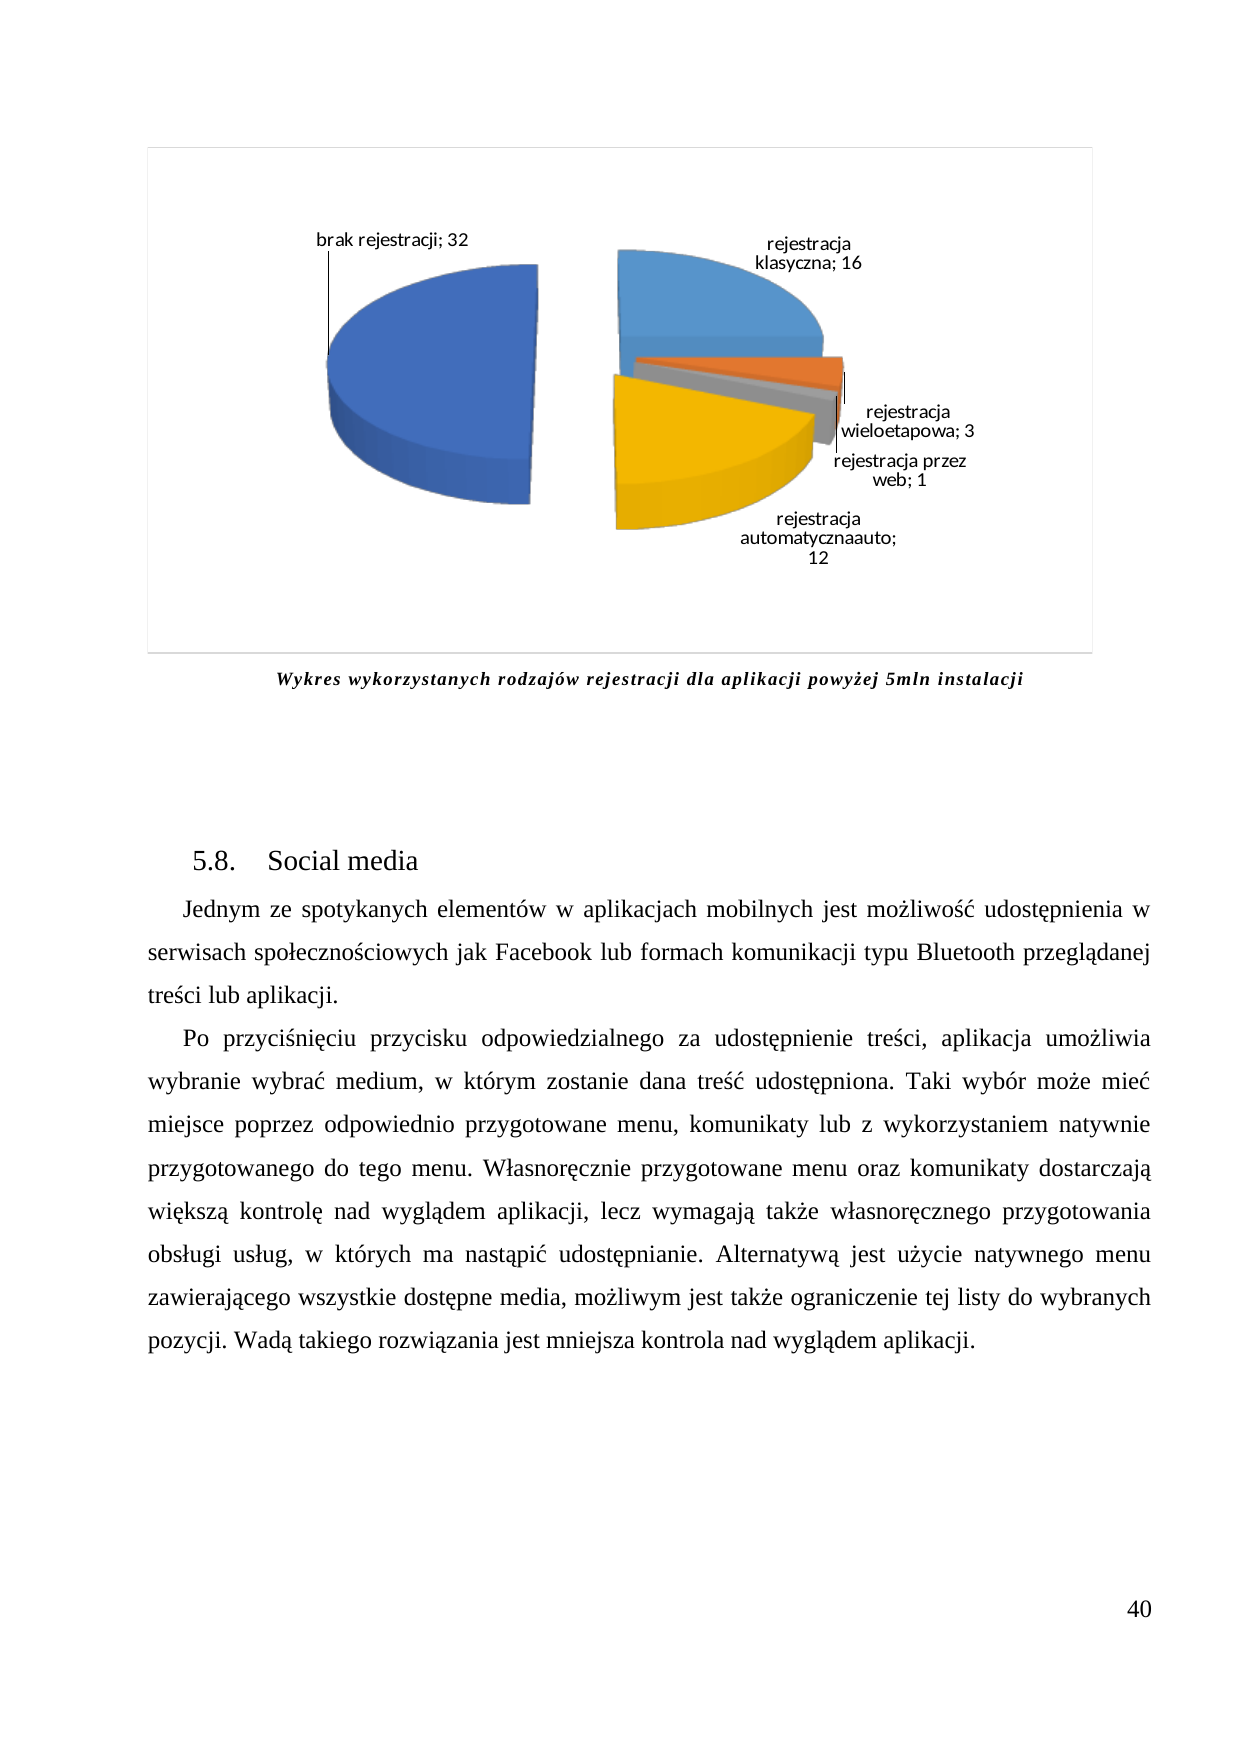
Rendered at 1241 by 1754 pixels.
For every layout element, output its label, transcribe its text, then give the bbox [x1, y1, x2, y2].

subtitle Wykres wykorzystanych rodzajów rejestracji dla aplikacji powyżej 5mln instalacji [148, 667, 1152, 689]
subtitle Social media [192, 843, 1152, 877]
text Po przyciśnięciu przycisku odpowiedzialnego za udostępnienie treści, aplikacja umożliwia wybranie wybrać medium, w którym zostanie dana treść udostępniona. Taki wybór może mieć miejsce poprzez odpowiednio przygotowane menu, komunikaty lub z wykorzystaniem natywnie przygotowanego do tego menu. Własnoręcznie przygotowane menu oraz komunikaty dostarczają większą kontrolę nad wyglądem aplikacji, lecz wymagają także własnoręcznego przygotowania obsługi usług, w których ma nastąpić udostępnianie. Alternatywą jest użycie natywnego menu zawierającego wszystkie dostępne media, możliwym jest także ograniczenie tej listy do wybranych pozycji. Wadą takiego rozwiązania jest mniejsza kontrola nad wyglądem aplikacji. [148, 1023, 1152, 1354]
text Jednym ze spotykanych elementów w aplikacjach mobilnych jest możliwość udostępnienia w serwisach społecznościowych jak Facebook lub formach komunikacji typu Bluetooth przeglądanej treści lub aplikacji. [148, 894, 1152, 1009]
